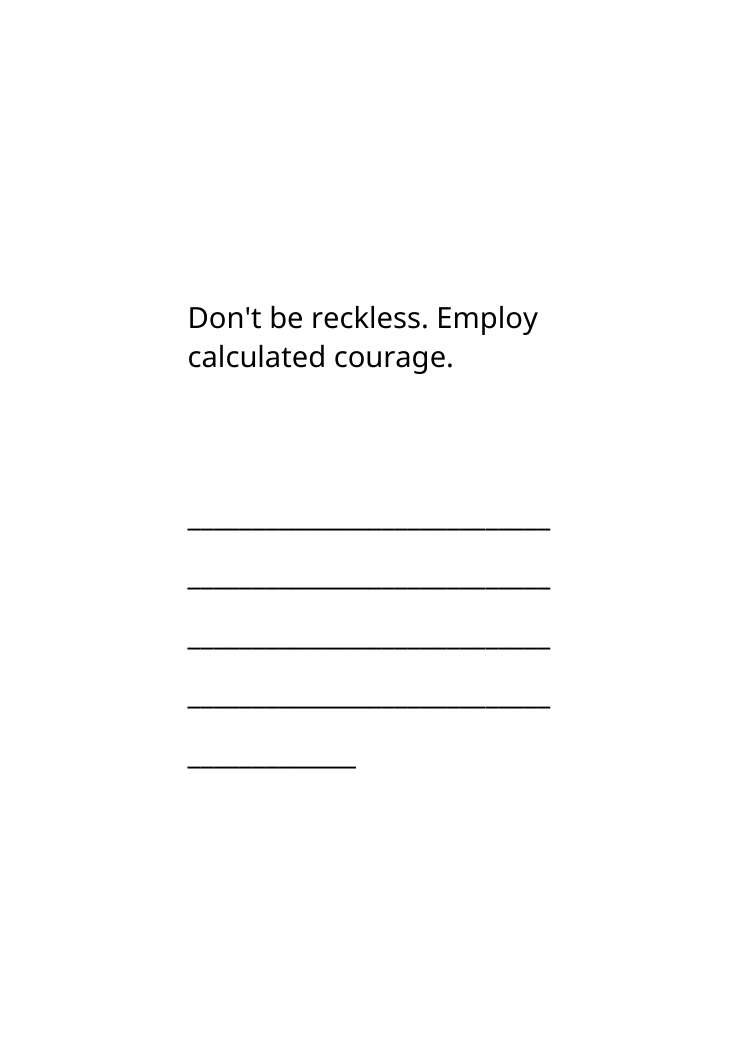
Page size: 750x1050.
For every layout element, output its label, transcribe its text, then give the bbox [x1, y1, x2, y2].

text Don't be reckless. Employ calculated courage. [187, 297, 562, 376]
text _____________________________________________________________________________________________________________________________ [187, 495, 562, 773]
